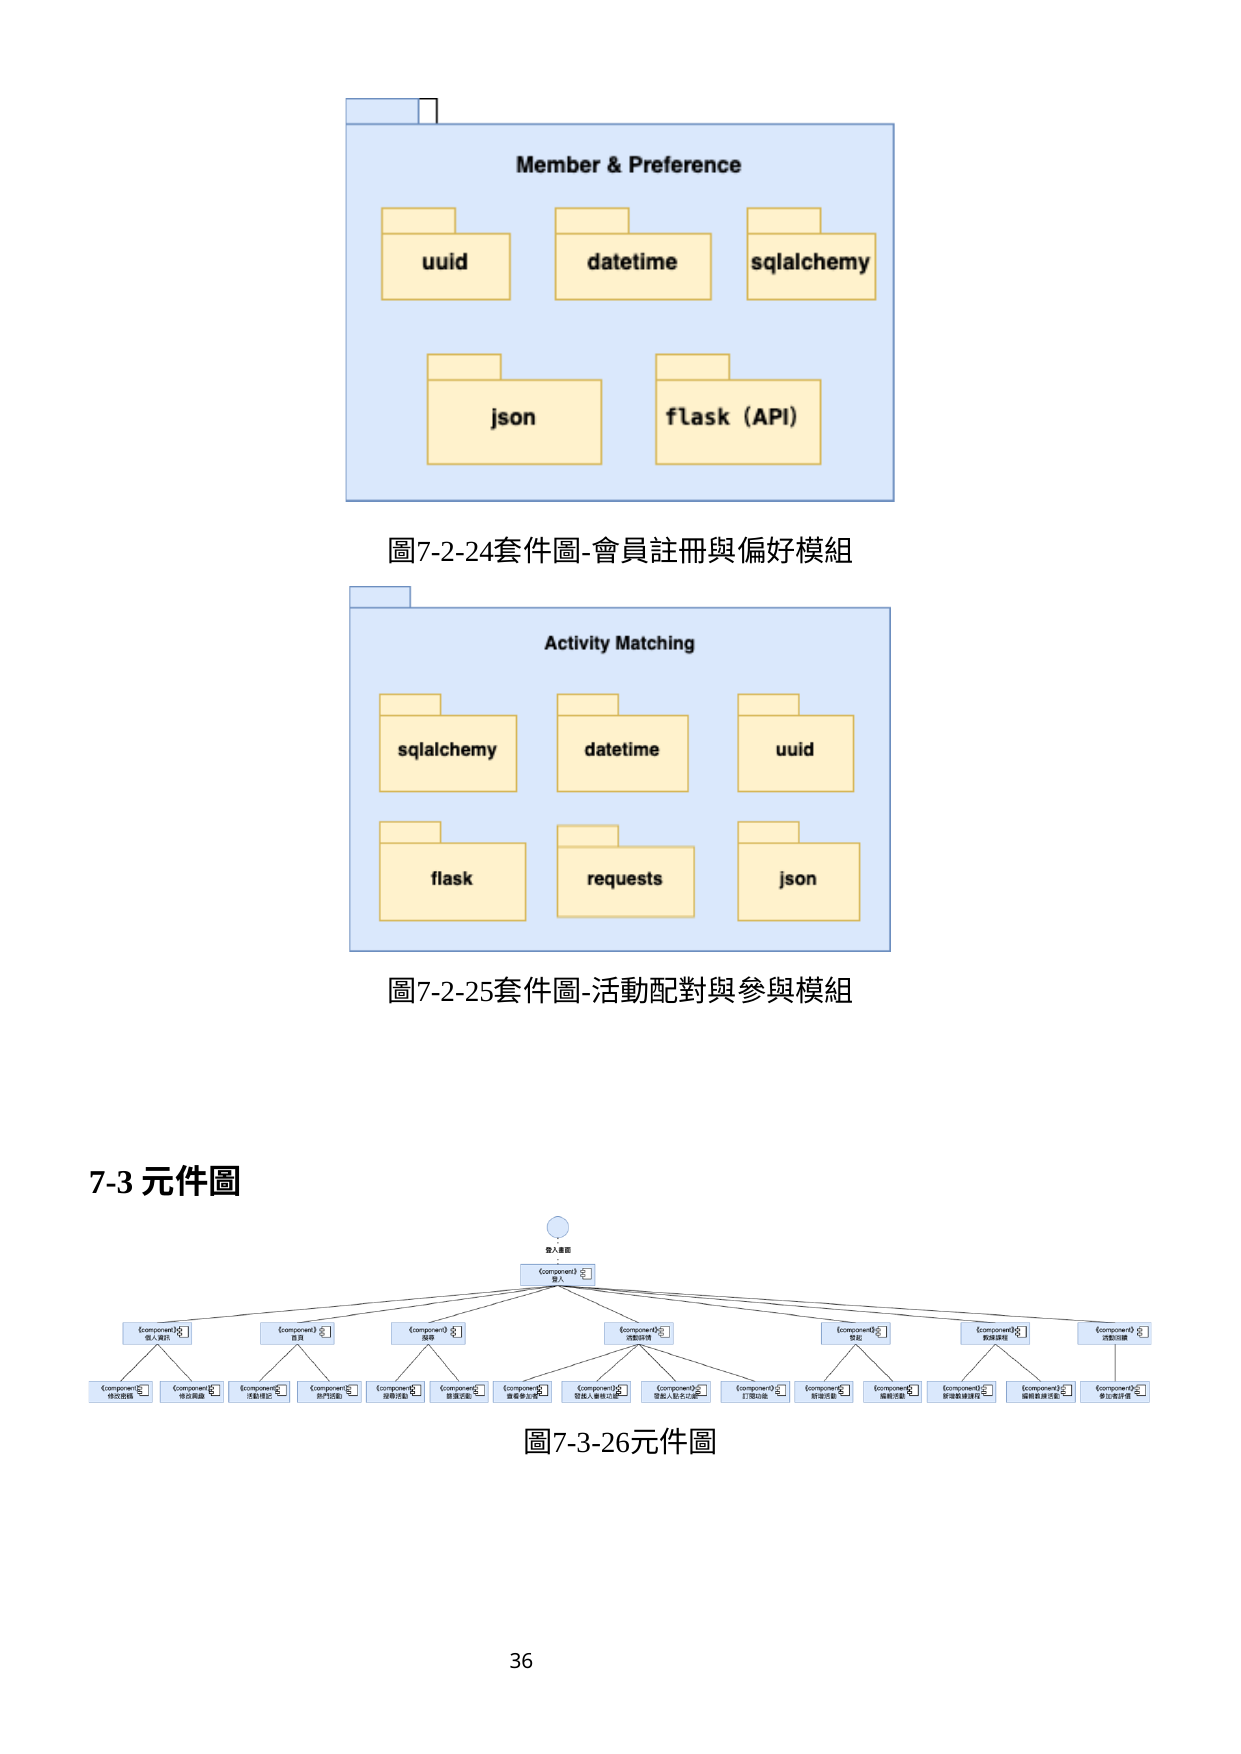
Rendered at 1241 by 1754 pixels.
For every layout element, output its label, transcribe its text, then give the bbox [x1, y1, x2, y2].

picture [345, 98, 895, 502]
subtitle 元件圖 [89, 1141, 1152, 1216]
picture [349, 586, 891, 952]
picture [88, 1216, 1152, 1403]
